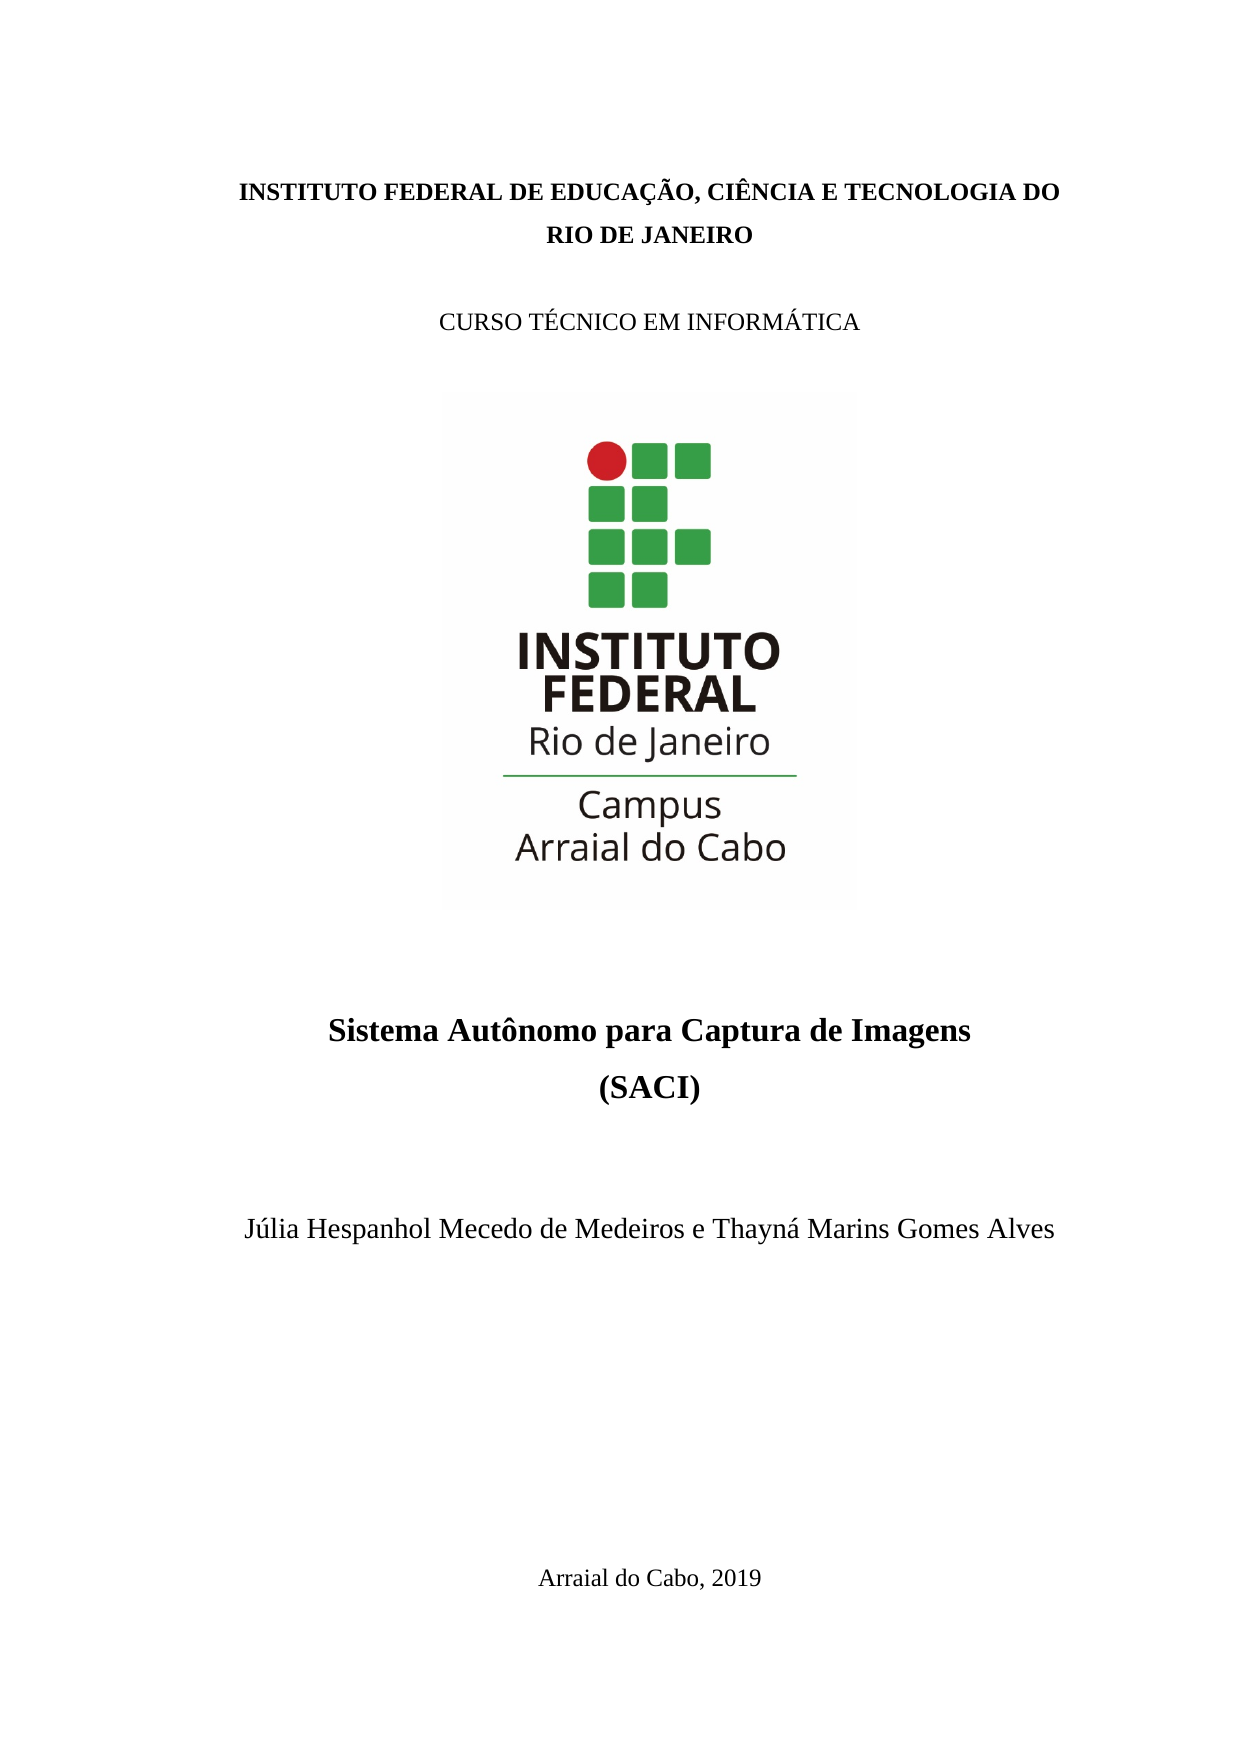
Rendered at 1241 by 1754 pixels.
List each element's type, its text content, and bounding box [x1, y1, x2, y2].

text RIO DE JANEIRO [177, 220, 1122, 249]
text Júlia Hespanhol Mecedo de Medeiros e Thayná Marins Gomes Alves [177, 1211, 1122, 1245]
text Arraial do Cabo, 2019 [177, 1563, 1122, 1592]
text (SACI) [177, 1067, 1122, 1106]
picture [441, 392, 858, 910]
text CURSO TÉCNICO EM INFORMÁTICA [177, 307, 1122, 335]
text Sistema Autônomo para Captura de Imagens [177, 1010, 1122, 1048]
text INSTITUTO FEDERAL DE EDUCAÇÃO, CIÊNCIA E TECNOLOGIA DO [177, 177, 1122, 206]
